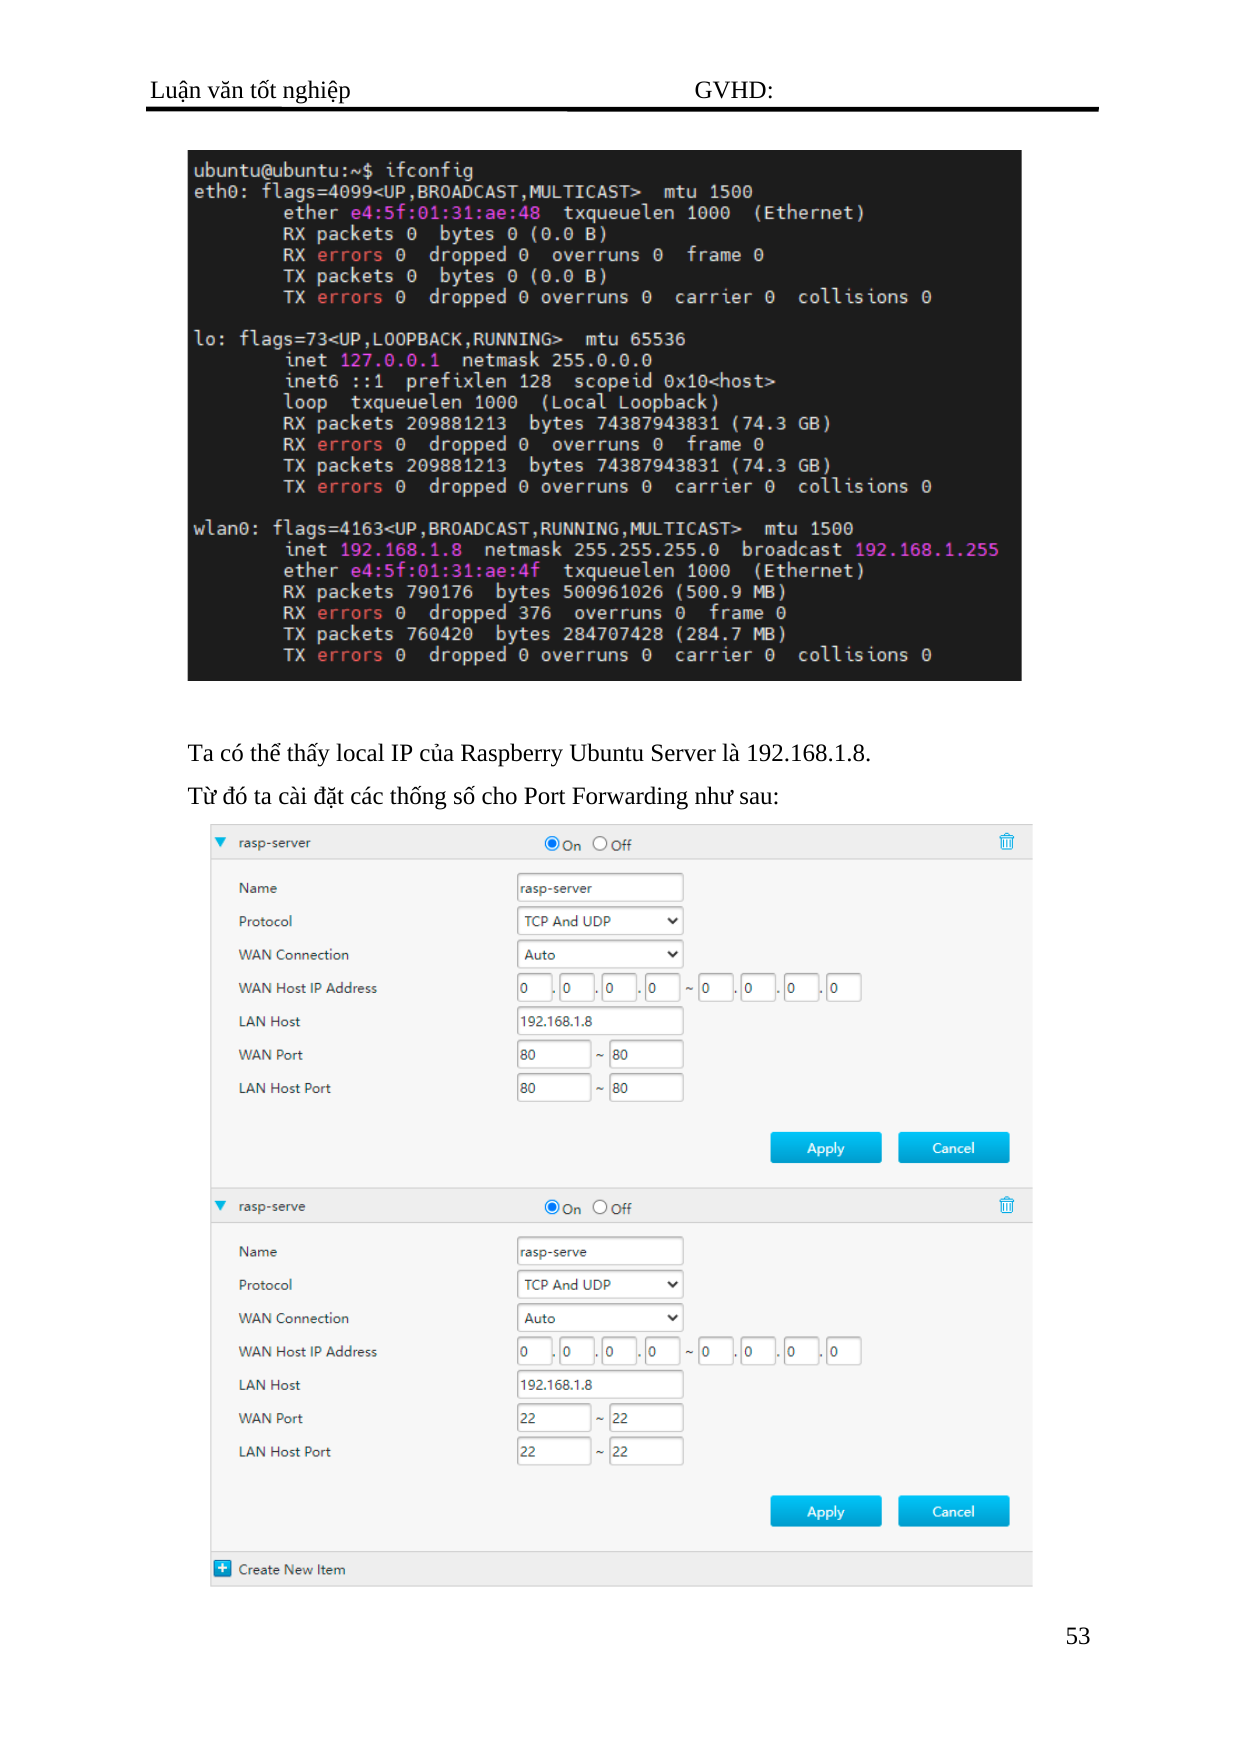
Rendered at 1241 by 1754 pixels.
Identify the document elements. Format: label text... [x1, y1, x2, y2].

picture [187, 150, 1022, 681]
picture [207, 824, 1033, 1590]
list Ta có thể thấy local IP của Raspberry Ubuntu Server là 192.168.1.8. [150, 738, 1090, 767]
list Từ đó ta cài đặt các thống số cho Port Forwarding như sau: [150, 781, 1090, 810]
